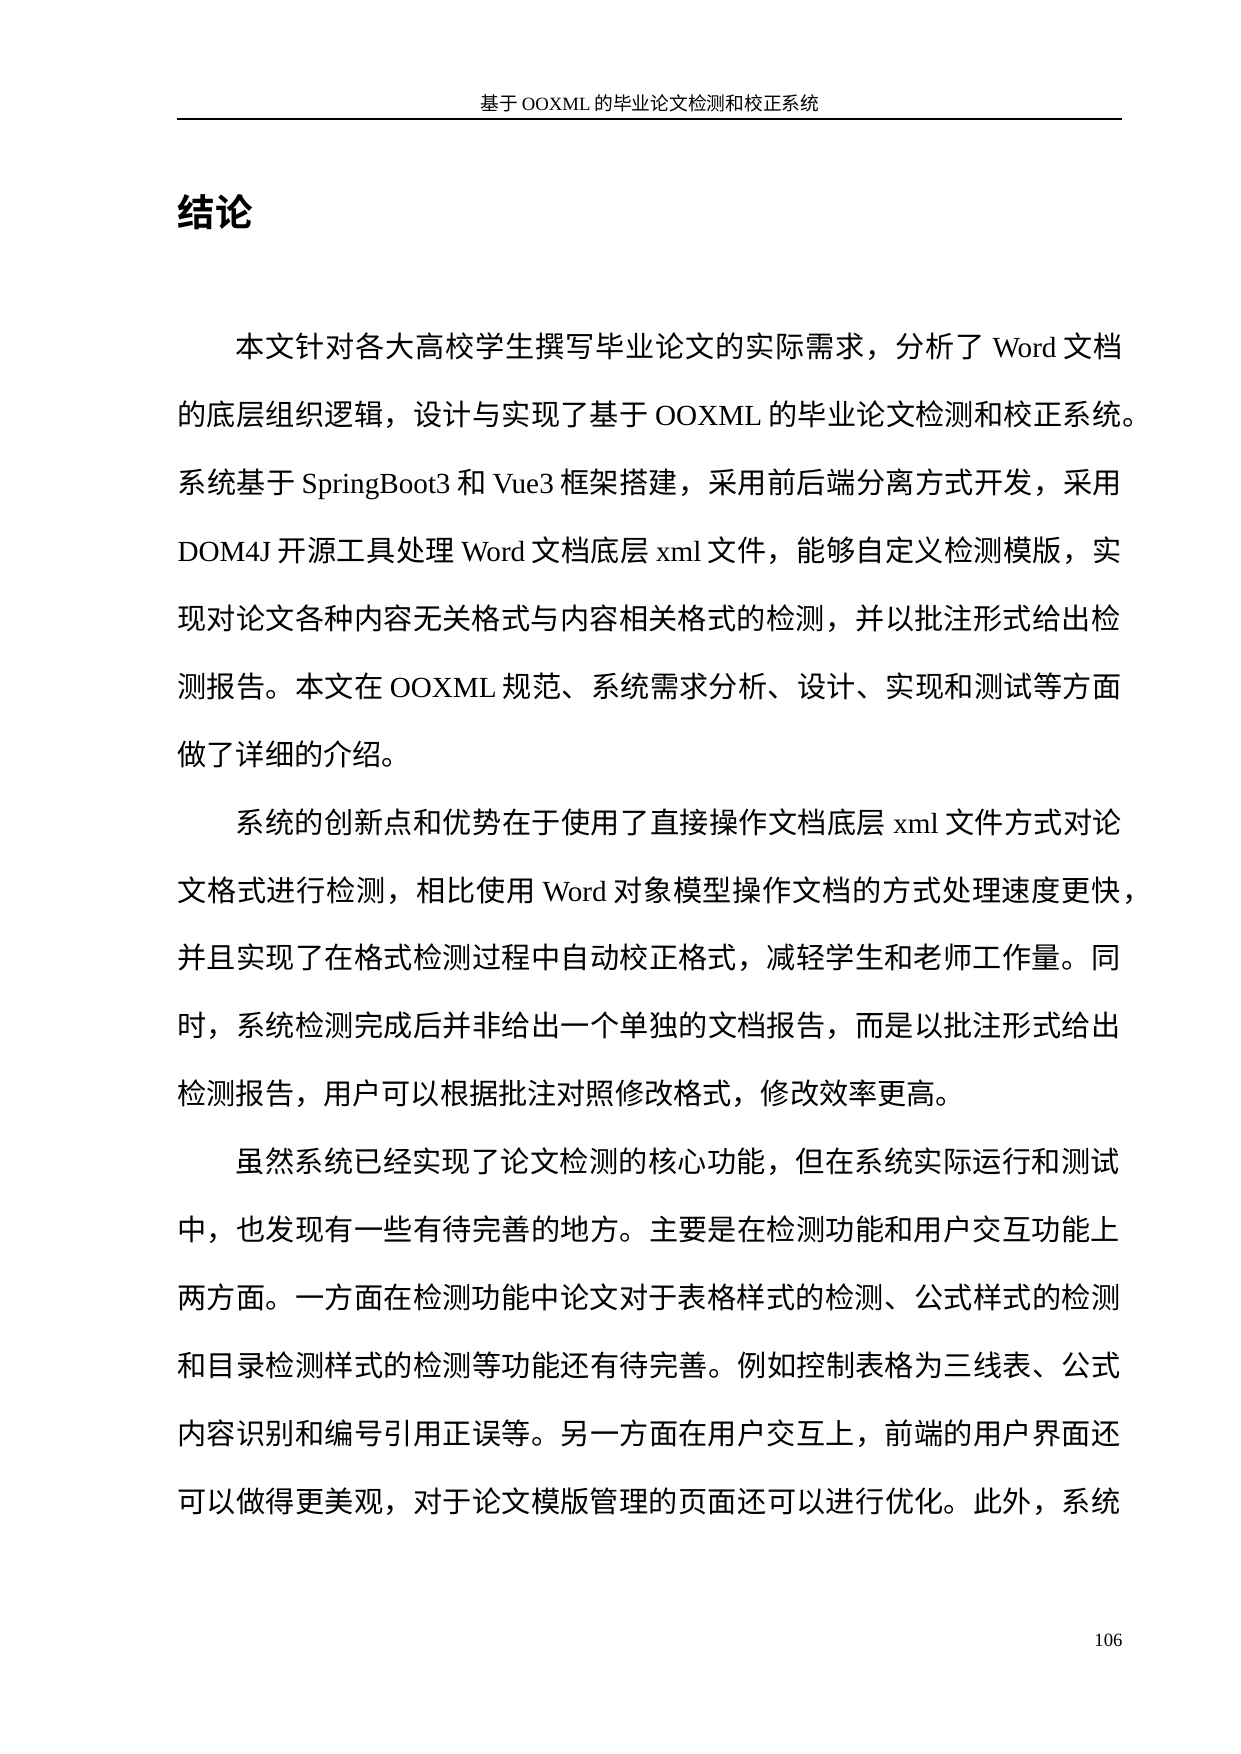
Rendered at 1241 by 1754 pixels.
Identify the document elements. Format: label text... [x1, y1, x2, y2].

text 本文针对各大高校学生撰写毕业论文的实际需求，分析了Word文档的底层组织逻辑，设计与实现了基于OOXML的毕业论文检测和校正系统。系统基于SpringBoot3和Vue3框架搭建，采用前后端分离方式开发，采用DOM4J开源工具处理Word文档底层xml文件，能够自定义检测模版，实现对论文各种内容无关格式与内容相关格式的检测，并以批注形式给出检测报告。本文在OOXML规范、系统需求分析、设计、实现和测试等方面做了详细的介绍。 [177, 311, 1122, 786]
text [177, 1126, 1122, 1533]
text 系统的创新点和优势在于使用了直接操作文档底层xml文件方式对论文格式进行检测，相比使用Word对象模型操作文档的方式处理速度更快，并且实现了在格式检测过程中自动校正格式，减轻学生和老师工作量。同时，系统检测完成后并非给出一个单独的文档报告，而是以批注形式给出检测报告，用户可以根据批注对照修改格式，修改效率更高。 [177, 786, 1122, 1126]
subtitle 结论 [177, 176, 1122, 244]
